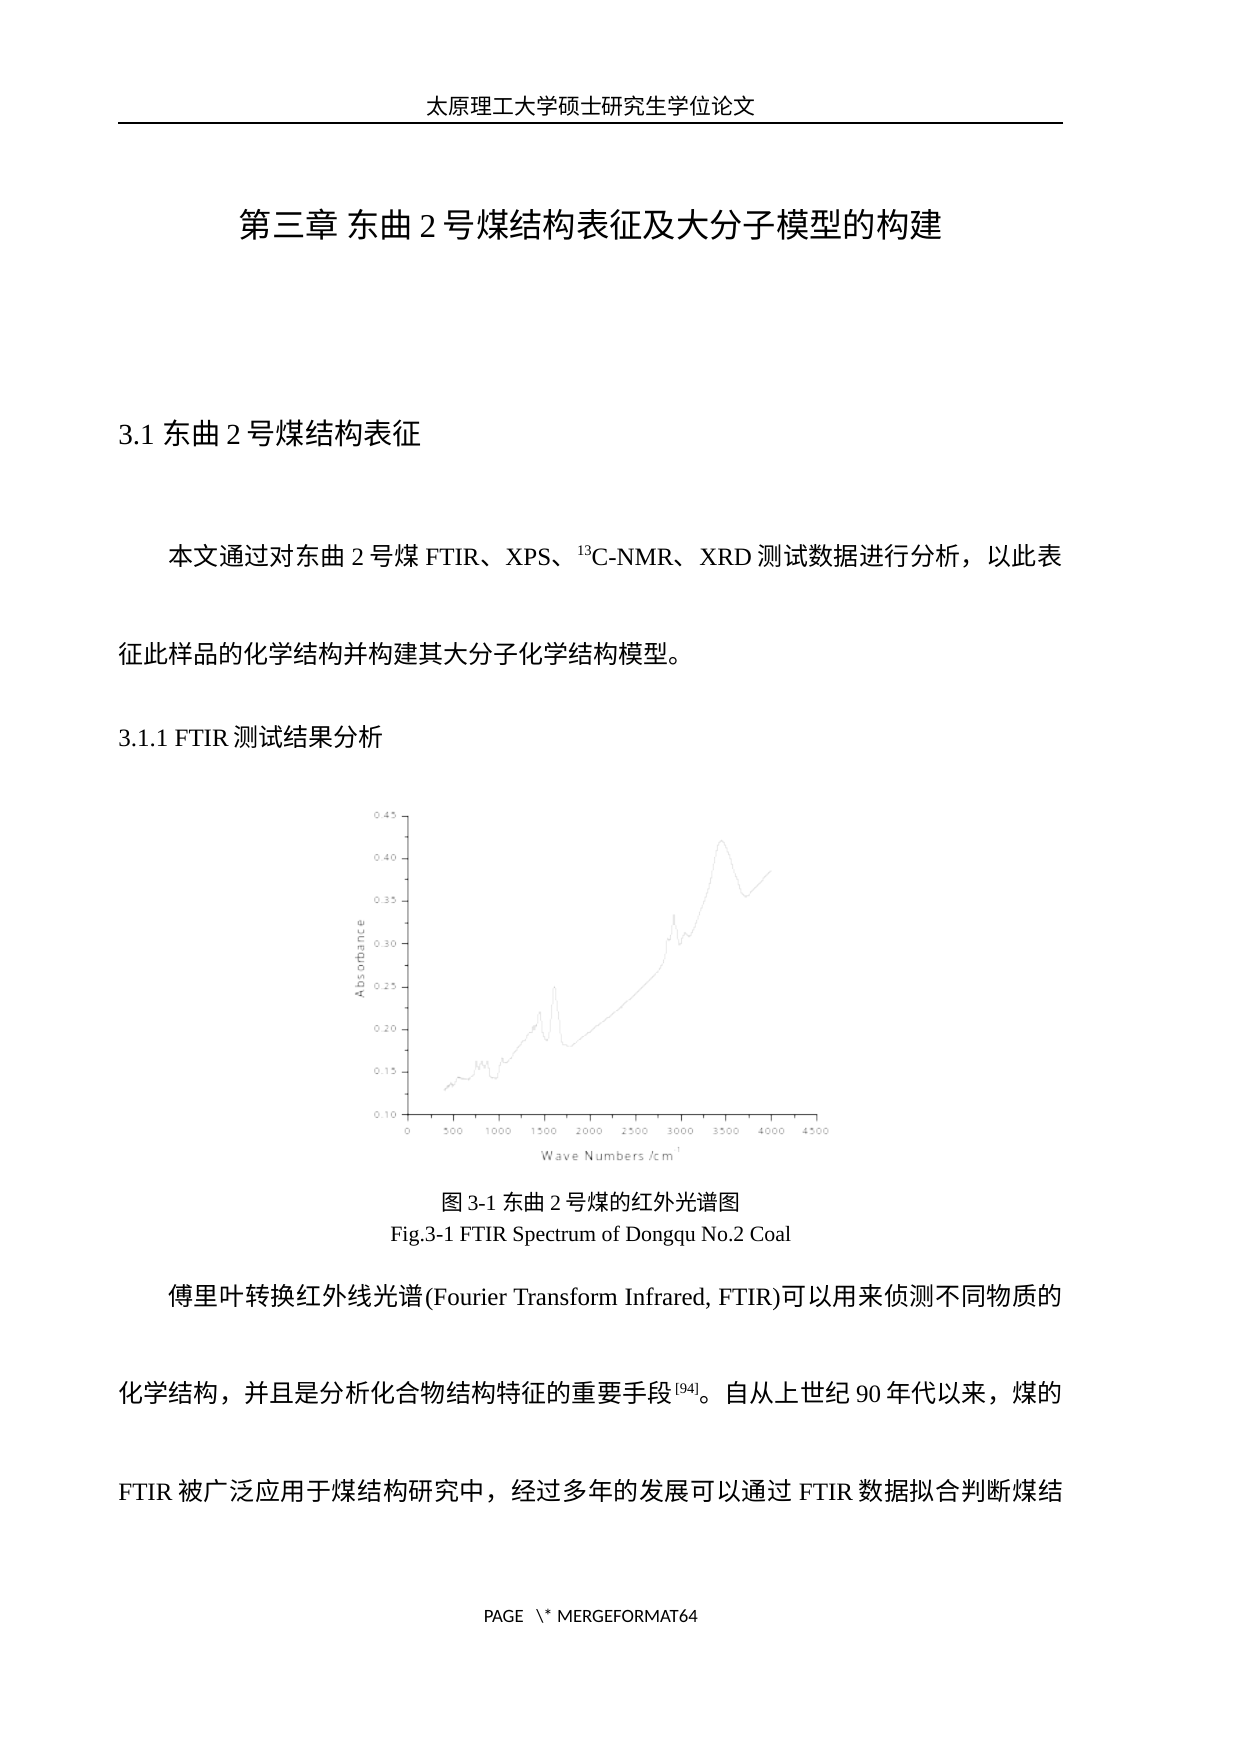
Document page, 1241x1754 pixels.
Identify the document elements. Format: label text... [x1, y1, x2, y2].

text Fig.3-1 FTIR Spectrum of Dongqu No.2 Coal [118, 1217, 1063, 1249]
text 本文通过对东曲2号煤FTIR、XPS、13C-NMR、XRD测试数据进行分析，以此表征此样品的化学结构并构建其大分子化学结构模型。 [118, 522, 1063, 685]
subtitle 第三章 东曲2号煤结构表征及大分子模型的构建 [118, 190, 1063, 255]
text 3.1.1 FTIR测试结果分析 [118, 703, 1063, 768]
text 图3-1 东曲2号煤的红外光谱图 [118, 1184, 1063, 1217]
subtitle 3.1 东曲2号煤结构表征 [118, 399, 1063, 464]
